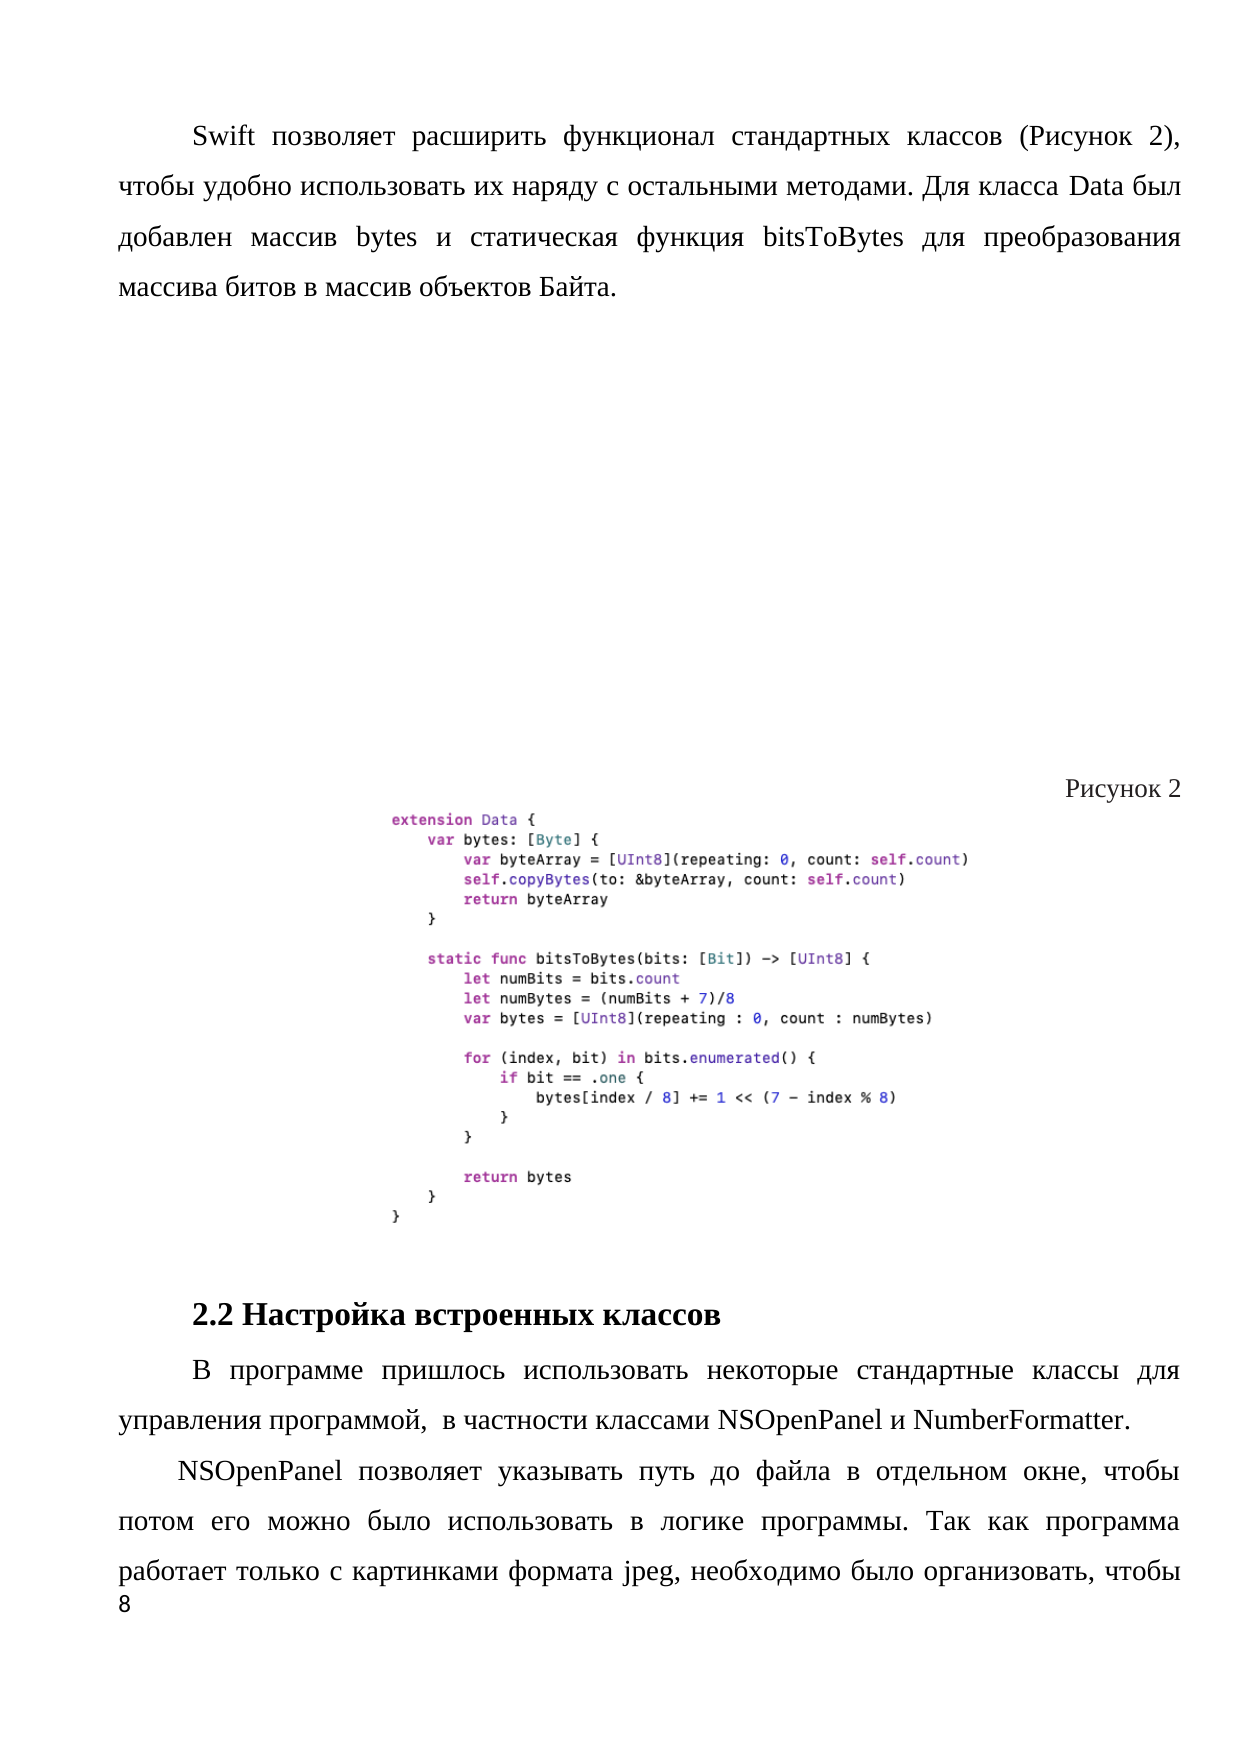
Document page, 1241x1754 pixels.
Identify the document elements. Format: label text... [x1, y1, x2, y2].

text В программе пришлось использовать некоторые стандартные классы для управления программой, в частности классами NSOpenPanel и NumberFormatter. [118, 1352, 1181, 1436]
text Swift позволяет расширить функционал стандартных классов (Рисунок 2), чтобы удобно использовать их наряду с остальными методами. Для класса Data был добавлен массив bytes и статическая функция bitsToBytes для преобразования массива битов в массив объектов Байта. [118, 118, 1181, 303]
picture [380, 803, 993, 1228]
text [118, 1453, 1181, 1587]
text Рисунок 2 [177, 772, 1181, 803]
text 2.2 Настройка встроенных классов [118, 1294, 1181, 1333]
